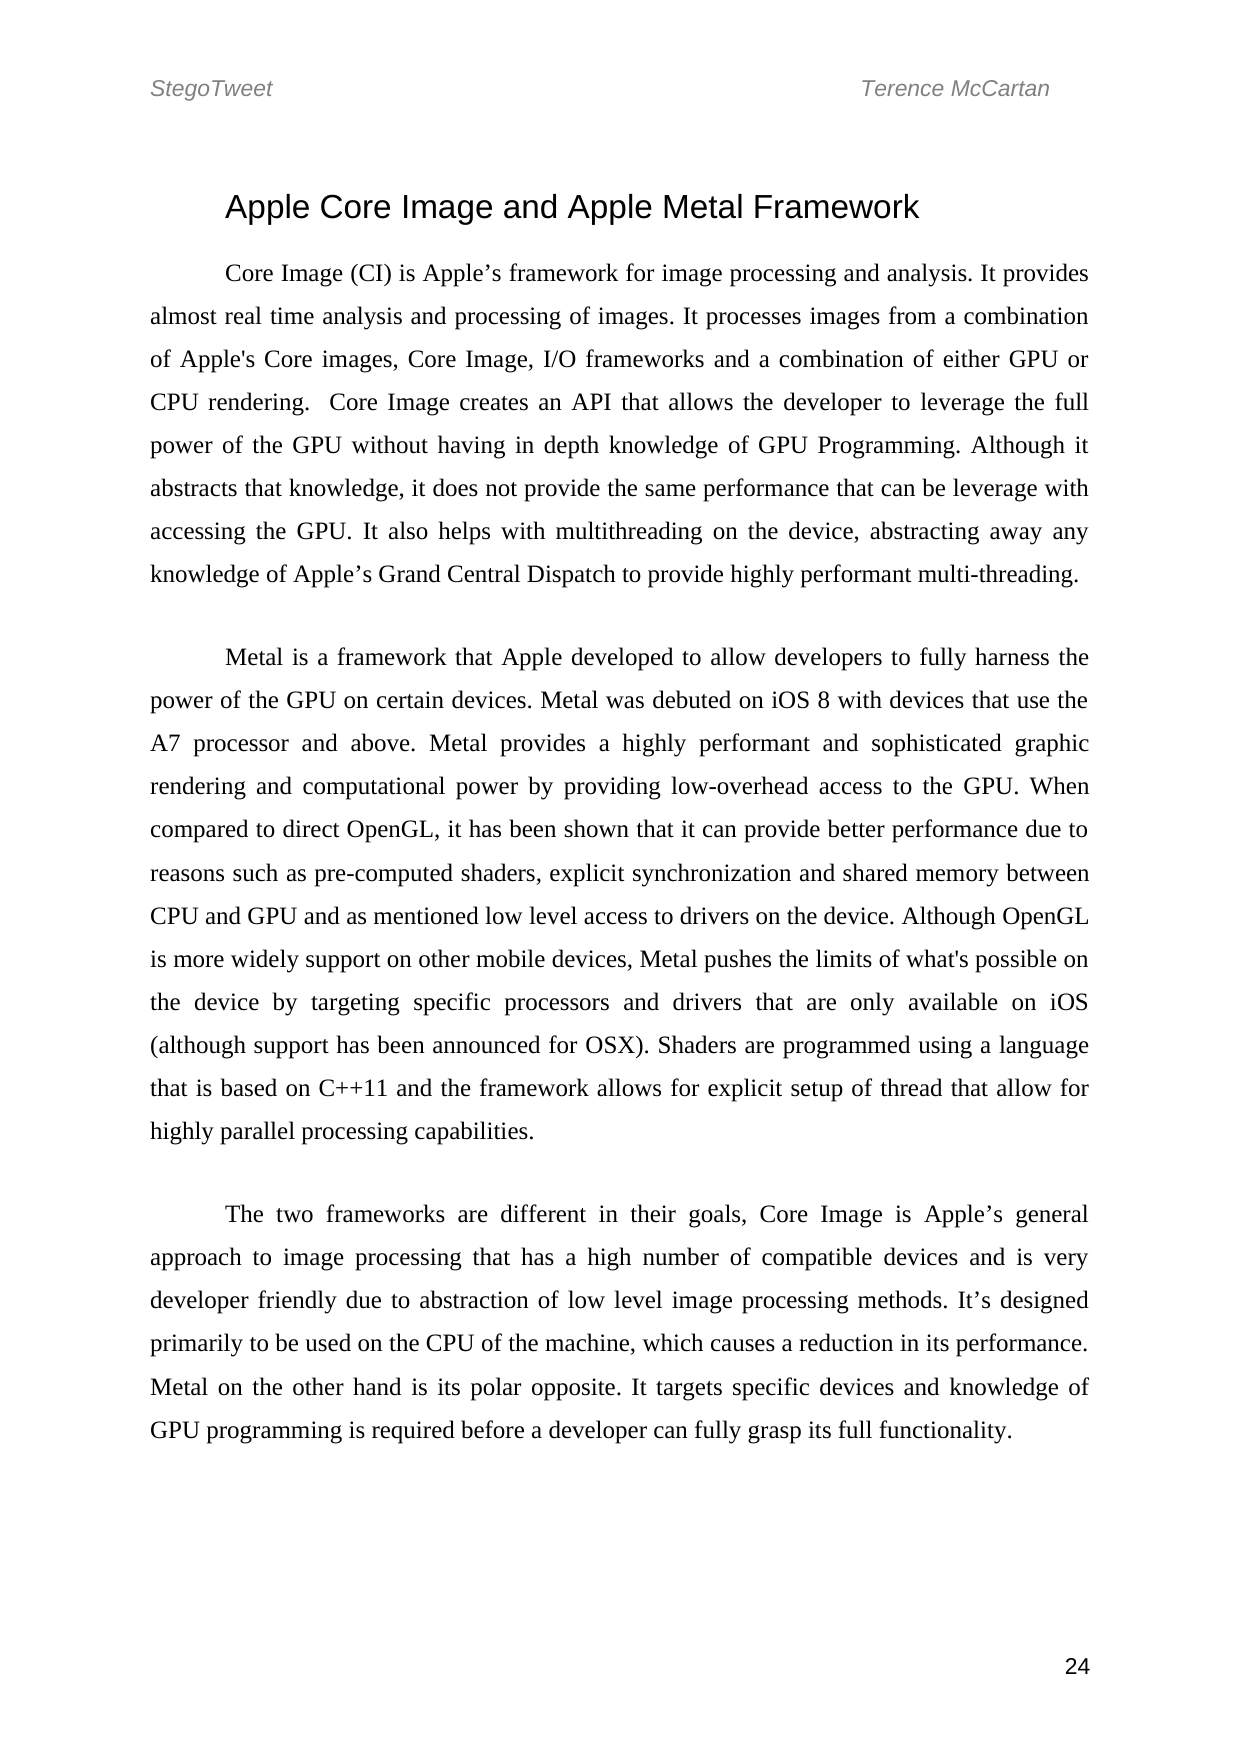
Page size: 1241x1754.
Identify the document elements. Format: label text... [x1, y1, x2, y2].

text Core Image (CI) is Apple’s framework for image processing and analysis. It provides almost real time analysis and processing of images. It processes images from a combination of Apple's Core images, Core Image, I/O frameworks and a combination of either GPU or CPU rendering. Core Image creates an API that allows the developer to leverage the full power of the GPU without having in depth knowledge of GPU Programming. Although it abstracts that knowledge, it does not provide the same performance that can be leverage with accessing the GPU. It also helps with multithreading on the device, abstracting away any knowledge of Apple’s Grand Central Dispatch to provide highly performant multi-threading. [150, 258, 1090, 588]
text The two frameworks are different in their goals, Core Image is Apple’s general approach to image processing that has a high number of compatible devices and is very developer friendly due to abstraction of low level image processing methods. It’s designed primarily to be used on the CPU of the machine, which causes a reduction in its performance. Metal on the other hand is its polar opposite. It targets specific devices and knowledge of GPU programming is required before a developer can fully grasp its full functionality. [150, 1199, 1090, 1443]
subtitle Apple Core Image and Apple Metal Framework [150, 187, 1090, 226]
text Metal is a framework that Apple developed to allow developers to fully harness the power of the GPU on certain devices. Metal was debuted on iOS 8 with devices that use the A7 processor and above. Metal provides a highly performant and sophisticated graphic rendering and computational power by providing low-overhead access to the GPU. When compared to direct OpenGL, it has been shown that it can provide better performance due to reasons such as pre-computed shaders, explicit synchronization and shared memory between CPU and GPU and as mentioned low level access to drivers on the device. Although OpenGL is more widely support on other mobile devices, Metal pushes the limits of what's possible on the device by targeting specific processors and drivers that are only available on iOS (although support has been announced for OSX). Shaders are programmed using a language that is based on C++11 and the framework allows for explicit setup of thread that allow for highly parallel processing capabilities. [150, 642, 1090, 1145]
